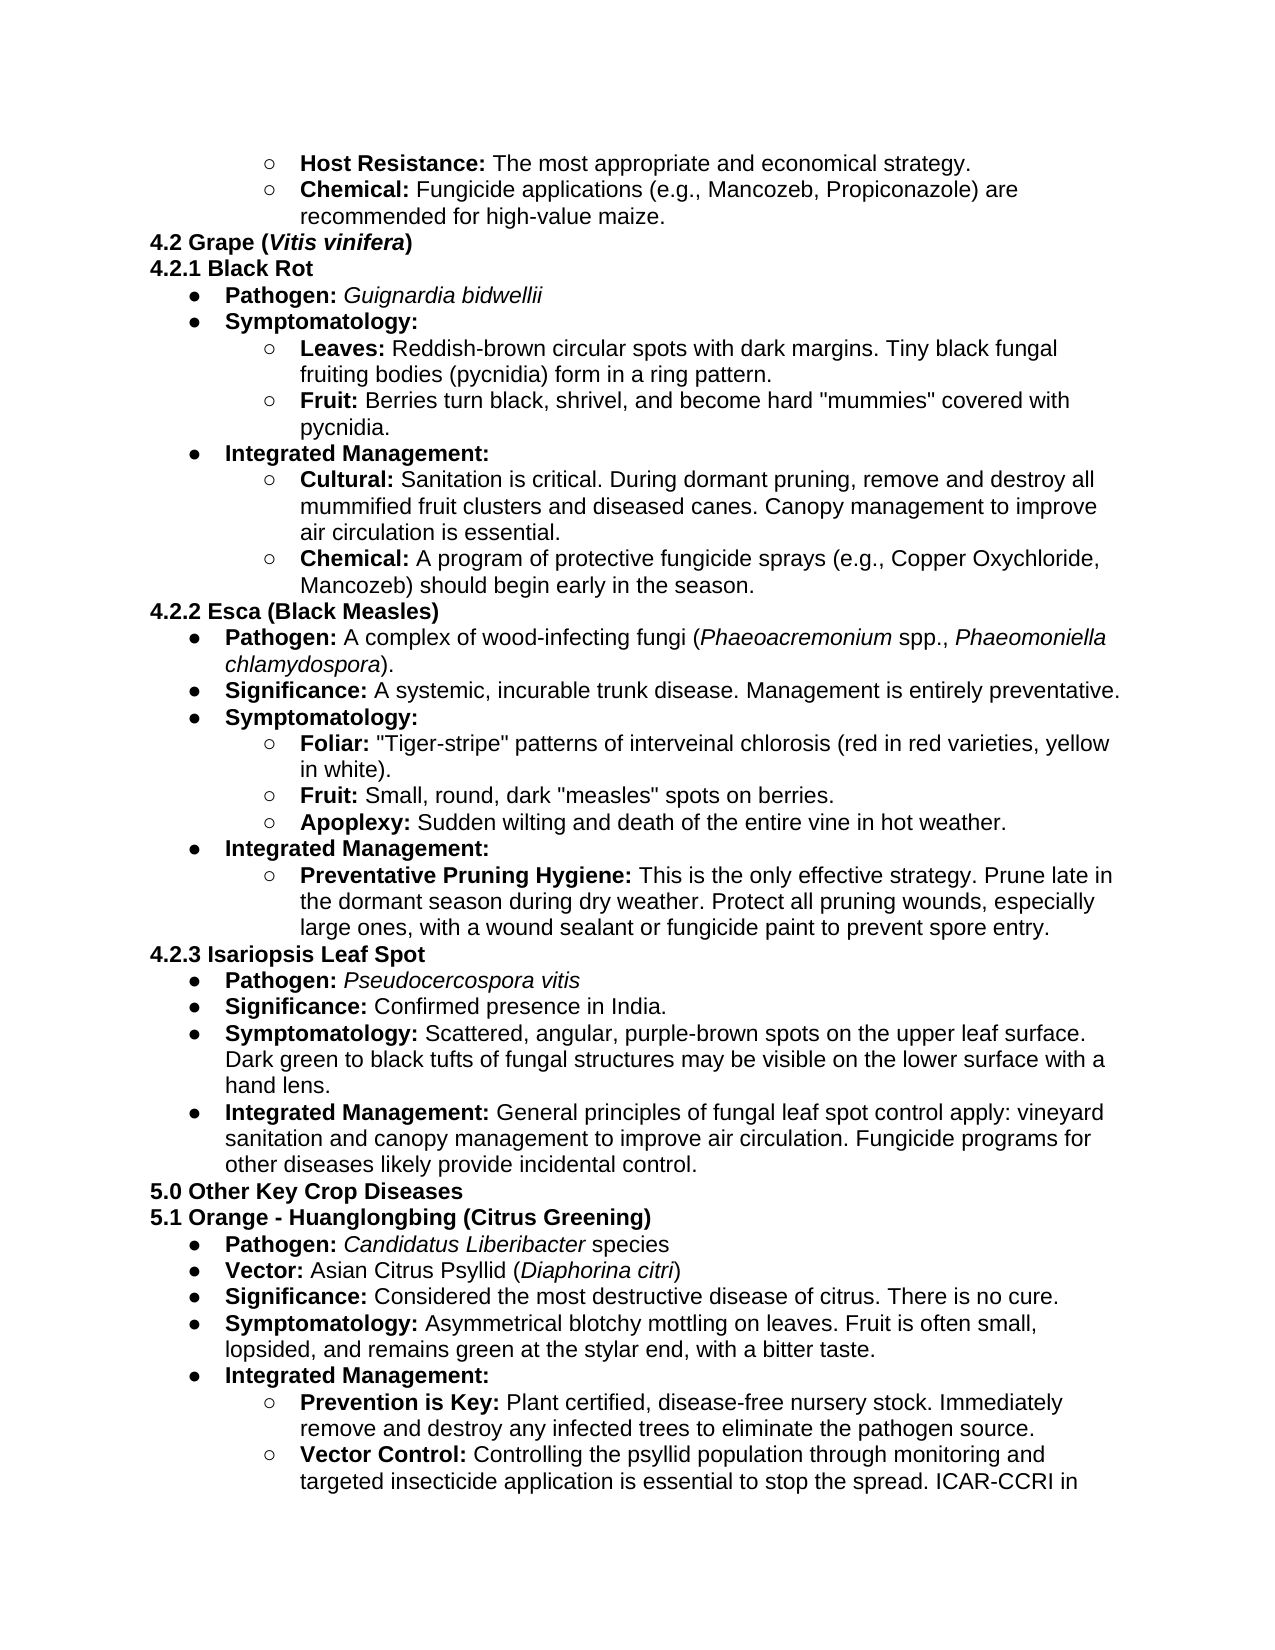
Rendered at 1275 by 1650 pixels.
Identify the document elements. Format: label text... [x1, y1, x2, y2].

list Vector: Asian Citrus Psyllid (Diaphorina citri) [187, 1257, 1125, 1283]
list Integrated Management: [187, 440, 1125, 466]
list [262, 1441, 1125, 1494]
text 4.2.3 Isariopsis Leaf Spot [150, 941, 1125, 967]
list Integrated Management: General principles of fungal leaf spot control apply: vineyard sanitation and canopy management to improve air circulation. Fungicide programs for other diseases likely provide incidental control. [187, 1099, 1125, 1178]
list Fruit: Berries turn black, shrivel, and become hard "mummies" covered with pycnidia. [262, 387, 1125, 440]
list Chemical: A program of protective fungicide sprays (e.g., Copper Oxychloride, Mancozeb) should begin early in the season. [262, 545, 1125, 598]
list Significance: A systemic, incurable trunk disease. Management is entirely preventative. [187, 677, 1125, 703]
text 5.0 Other Key Crop Diseases [150, 1178, 1125, 1204]
list Symptomatology: [187, 308, 1125, 334]
list Pathogen: Guignardia bidwellii [187, 282, 1125, 308]
text 4.2 Grape (Vitis vinifera) [150, 229, 1125, 255]
list Symptomatology: [187, 703, 1125, 730]
list Host Resistance: The most appropriate and economical strategy. [262, 150, 1125, 176]
list Pathogen: Candidatus Liberibacter species [187, 1231, 1125, 1257]
list Foliar: "Tiger-stripe" patterns of interveinal chlorosis (red in red varieties, yellow in white). [262, 730, 1125, 782]
list Symptomatology: Asymmetrical blotchy mottling on leaves. Fruit is often small, lopsided, and remains green at the stylar end, with a bitter taste. [187, 1309, 1125, 1362]
list Significance: Confirmed presence in India. [187, 993, 1125, 1020]
list Fruit: Small, round, dark "measles" spots on berries. [262, 782, 1125, 809]
list Integrated Management: [187, 1362, 1125, 1389]
text 4.2.2 Esca (Black Measles) [150, 598, 1125, 624]
text 4.2.1 Black Rot [150, 255, 1125, 282]
list Prevention is Key: Plant certified, disease-free nursery stock. Immediately remove and destroy any infected trees to eliminate the pathogen source. [262, 1389, 1125, 1441]
list Symptomatology: Scattered, angular, purple-brown spots on the upper leaf surface. Dark green to black tufts of fungal structures may be visible on the lower surface with a hand lens. [187, 1020, 1125, 1099]
list Leaves: Reddish-brown circular spots with dark margins. Tiny black fungal fruiting bodies (pycnidia) form in a ring pattern. [262, 334, 1125, 387]
list Significance: Considered the most destructive disease of citrus. There is no cure. [187, 1283, 1125, 1309]
list Apoplexy: Sudden wilting and death of the entire vine in hot weather. [262, 809, 1125, 835]
list Pathogen: A complex of wood-infecting fungi (Phaeoacremonium spp., Phaeomoniella chlamydospora). [187, 624, 1125, 677]
list Integrated Management: [187, 835, 1125, 862]
list Pathogen: Pseudocercospora vitis [187, 967, 1125, 993]
text 5.1 Orange - Huanglongbing (Citrus Greening) [150, 1204, 1125, 1231]
list Chemical: Fungicide applications (e.g., Mancozeb, Propiconazole) are recommended for high-value maize. [262, 176, 1125, 229]
list Cultural: Sanitation is critical. During dormant pruning, remove and destroy all mummified fruit clusters and diseased canes. Canopy management to improve air circulation is essential. [262, 466, 1125, 545]
list Preventative Pruning Hygiene: This is the only effective strategy. Prune late in the dormant season during dry weather. Protect all pruning wounds, especially large ones, with a wound sealant or fungicide paint to prevent spore entry. [262, 862, 1125, 941]
